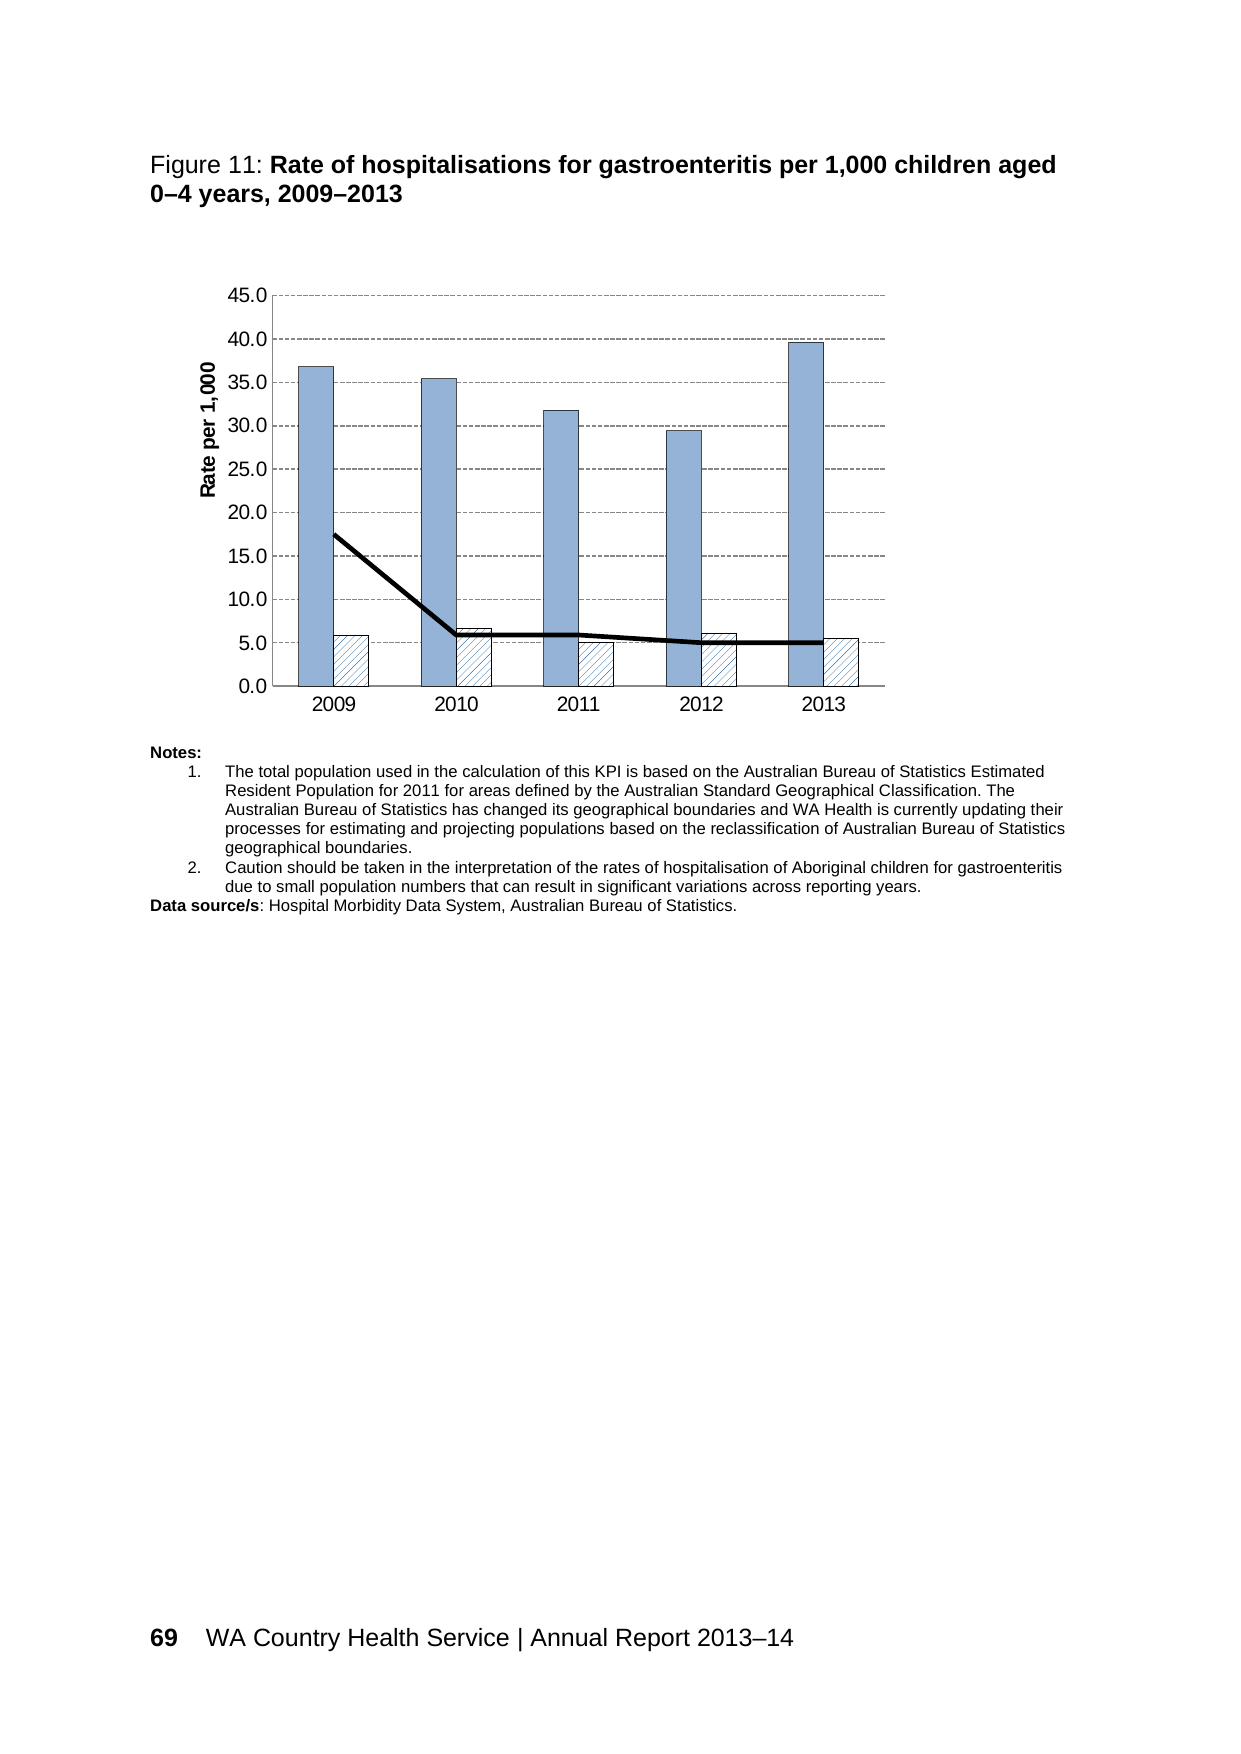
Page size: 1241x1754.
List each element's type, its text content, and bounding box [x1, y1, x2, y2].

list The total population used in the calculation of this KPI is based on the Australian Bureau of Statistics Estimated Resident Population for 2011 for areas defined by the Australian Standard Geographical Classification. The Australian Bureau of Statistics has changed its geographical boundaries and WA Health is currently updating their processes for estimating and projecting populations based on the reclassification of Australian Bureau of Statistics geographical boundaries. [187, 762, 1090, 857]
text Data source/s: Hospital Morbidity Data System, Australian Bureau of Statistics. [150, 896, 1090, 915]
list Caution should be taken in the interpretation of the rates of hospitalisation of Aboriginal children for gastroenteritis due to small population numbers that can result in significant variations across reporting years. [187, 857, 1090, 896]
text Notes: [150, 742, 1090, 762]
text Figure 11: Rate of hospitalisations for gastroenteritis per 1,000 children aged 0–4 years, 2009–2013 [150, 150, 1090, 207]
